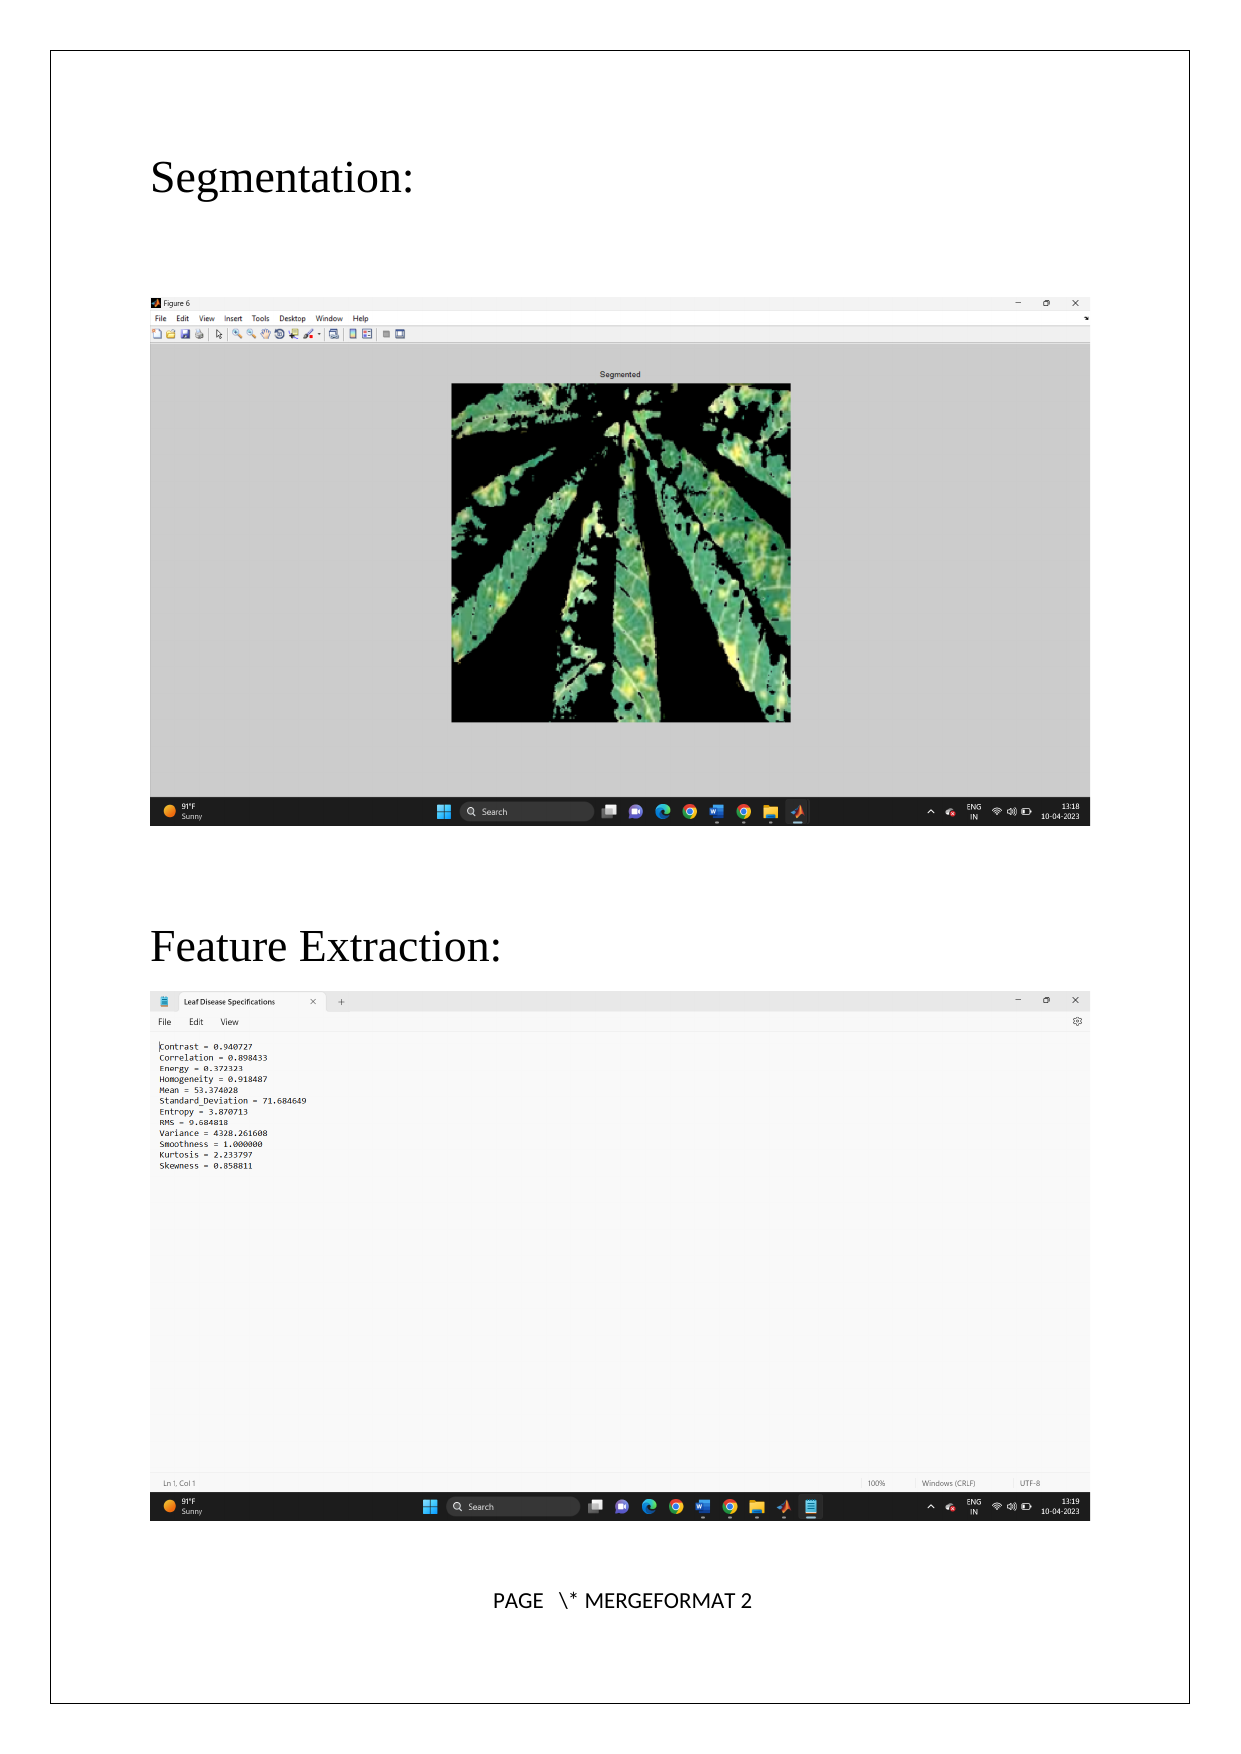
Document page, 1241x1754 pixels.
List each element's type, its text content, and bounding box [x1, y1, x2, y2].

text Segmentation: [150, 150, 1090, 203]
picture [150, 297, 1091, 826]
text Feature Extraction: [150, 918, 1090, 971]
picture [150, 991, 1091, 1521]
